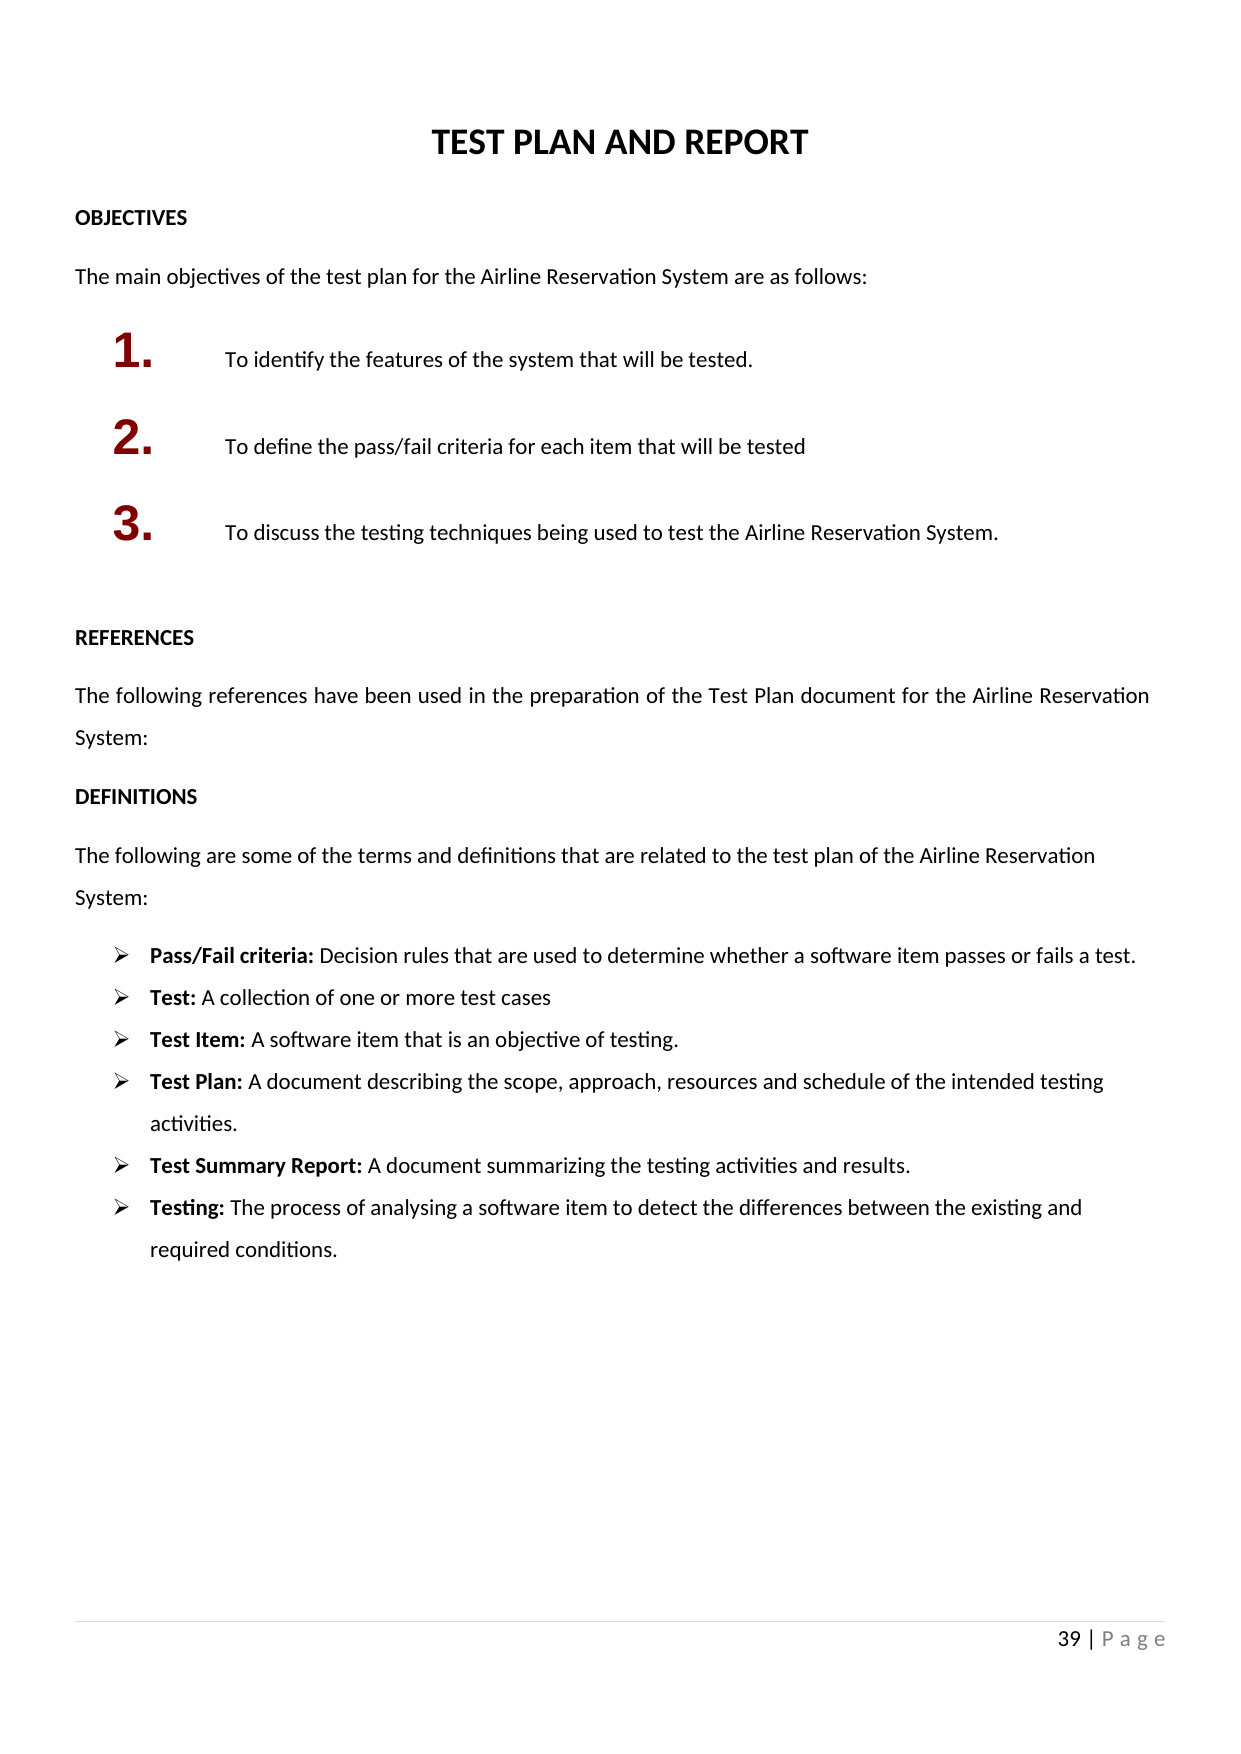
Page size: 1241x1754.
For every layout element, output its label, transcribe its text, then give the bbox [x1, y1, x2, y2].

list To identify the features of the system that will be tested. [112, 321, 1165, 378]
text REFERENCES [75, 623, 1165, 651]
text OBJECTIVES [75, 203, 1165, 232]
list To discuss the testing techniques being used to test the Airline Reservation System. [112, 493, 1153, 551]
list To define the pass/fail criteria for each item that will be tested [112, 407, 1165, 464]
text The main objectives of the test plan for the Airline Reservation System are as follows: [75, 262, 1165, 290]
list Test: A collection of one or more test cases [112, 983, 1165, 1011]
list Test Item: A software item that is an objective of testing. [112, 1025, 1165, 1053]
text The following are some of the terms and definitions that are related to the test plan of the Airline Reservation System: [75, 841, 1165, 911]
list Pass/Fail criteria: Decision rules that are used to determine whether a software item passes or fails a test. [112, 941, 1153, 969]
text DEFINITIONS [75, 782, 1153, 810]
text The following references have been used in the preparation of the Test Plan document for the Airline Reservation System: [75, 682, 1153, 752]
text TEST PLAN AND REPORT [75, 118, 1165, 164]
list Test Summary Report: A document summarizing the testing activities and results. [112, 1151, 1153, 1179]
list Test Plan: A document describing the scope, approach, resources and schedule of the intended testing activities. [112, 1067, 1153, 1137]
list Testing: The process of analysing a software item to detect the differences between the existing and required conditions. [112, 1193, 1153, 1263]
